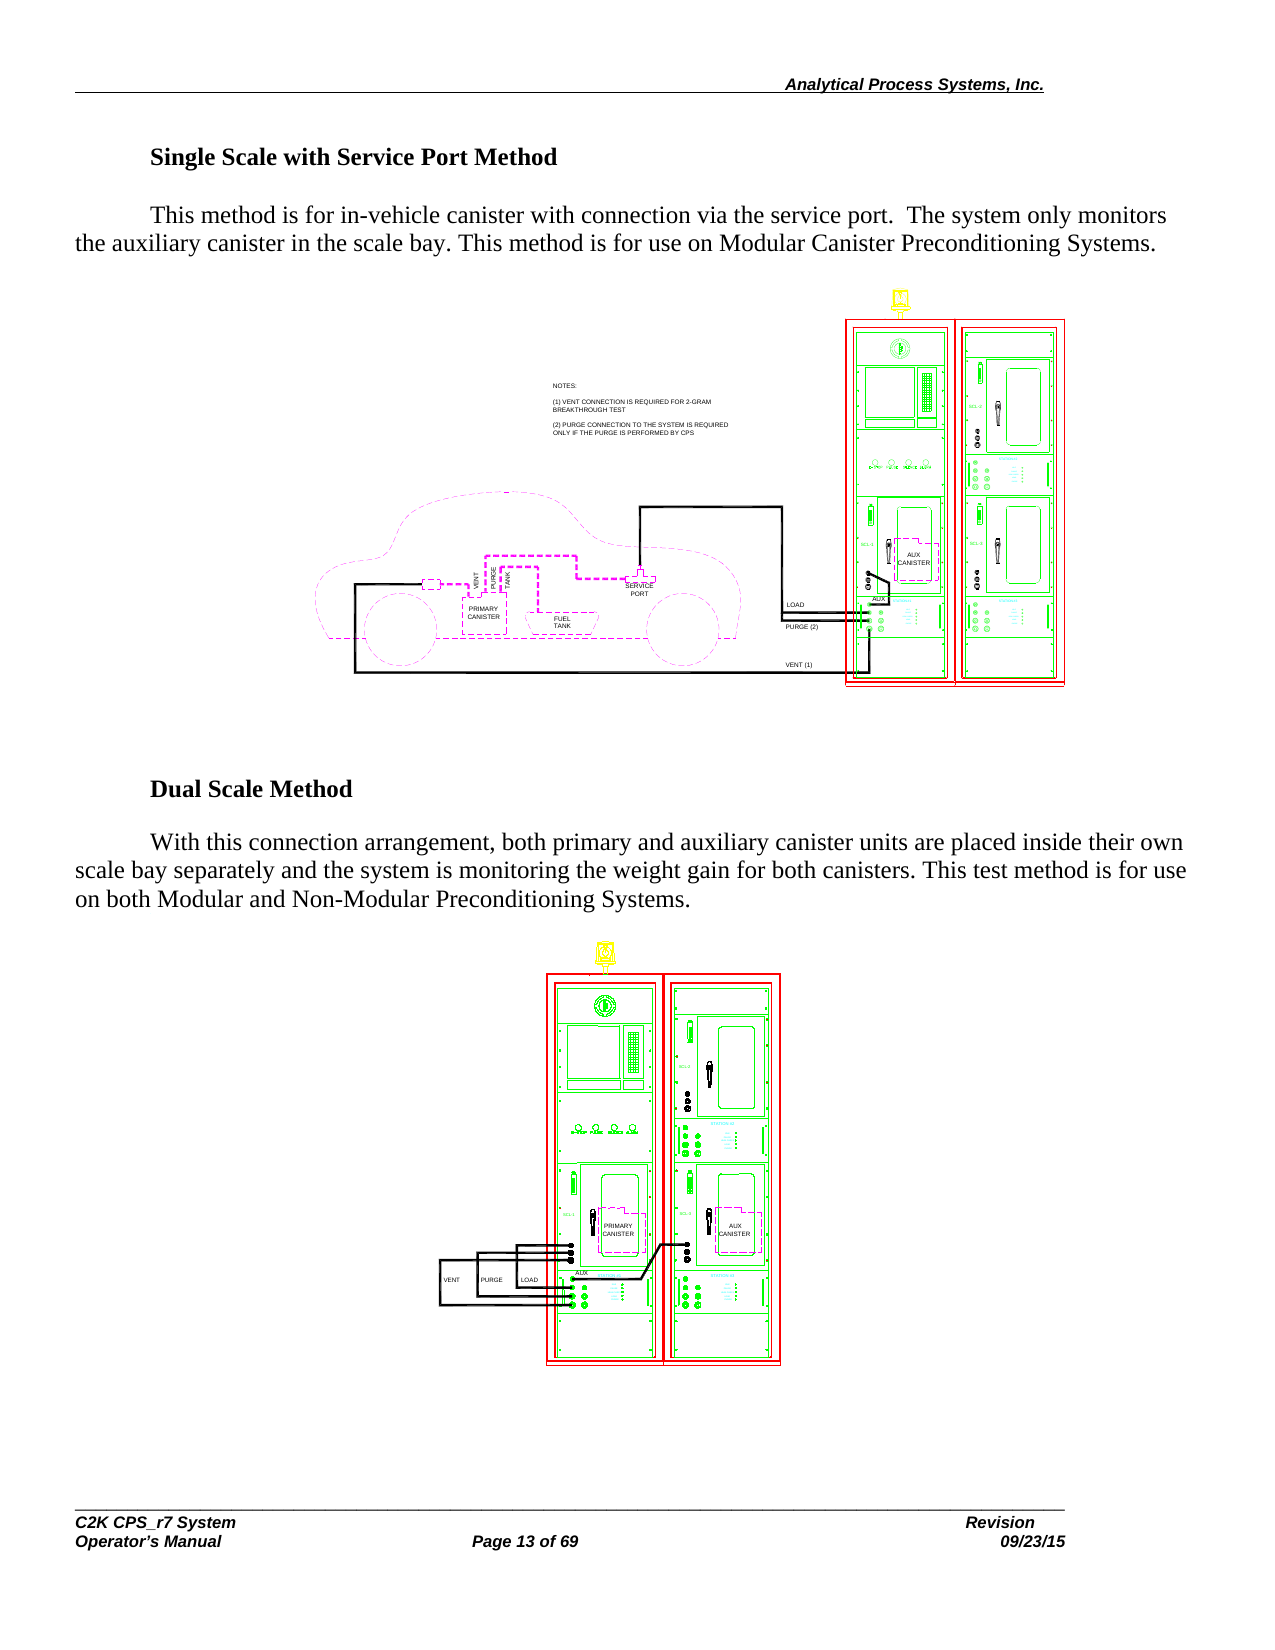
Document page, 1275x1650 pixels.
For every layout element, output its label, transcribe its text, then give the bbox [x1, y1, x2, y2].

text This method is for in-vehicle canister with connection via the service port. The system only monitors the auxiliary canister in the scale bay. This method is for use on Modular Canister Preconditioning Systems. [75, 200, 1200, 257]
subtitle ` [75, 913, 1200, 1392]
subtitle Single Scale with Service Port Method [75, 142, 1200, 171]
subtitle Dual Scale Method [75, 774, 1200, 803]
text With this connection arrangement, both primary and auxiliary canister units are placed inside their own scale bay separately and the system is monitoring the weight gain for both canisters. This test method is for use on both Modular and Non-Modular Preconditioning Systems. [75, 827, 1200, 913]
